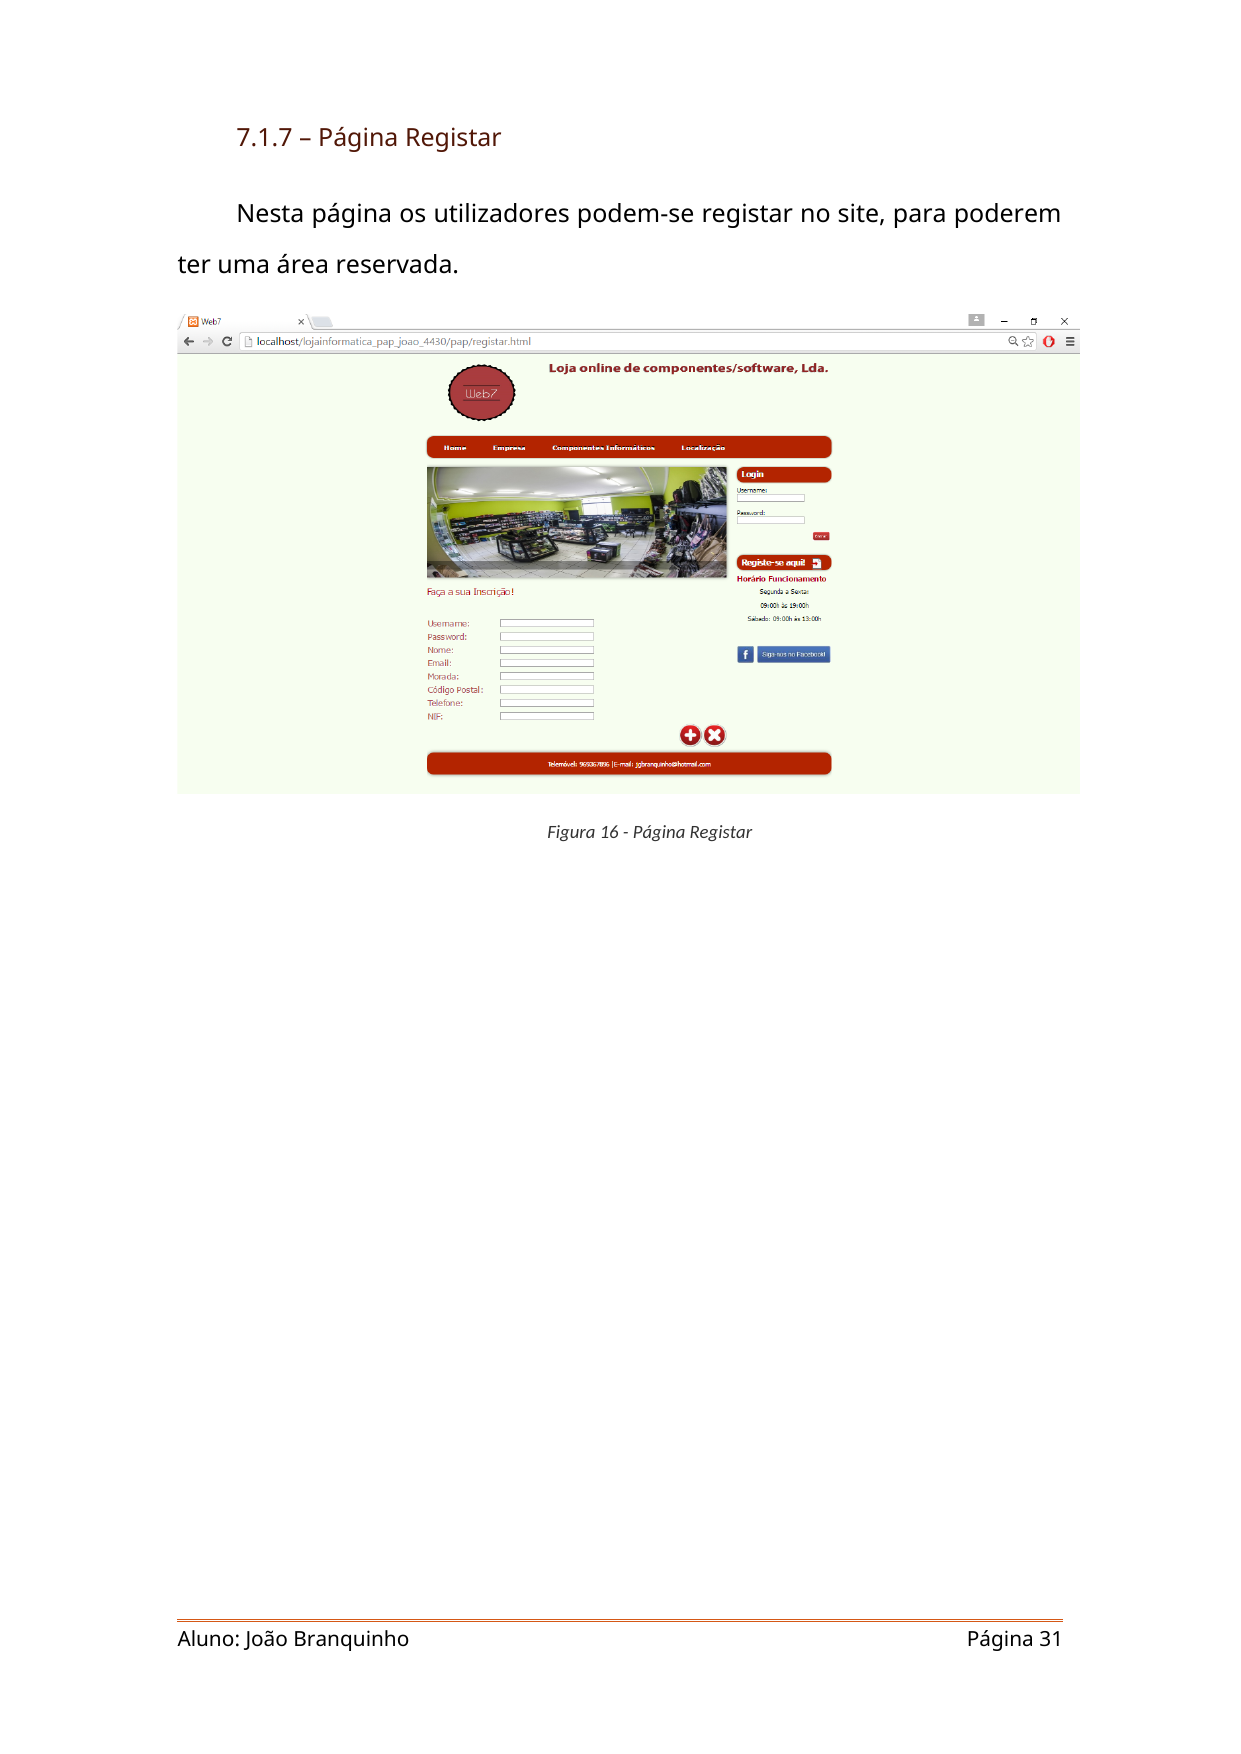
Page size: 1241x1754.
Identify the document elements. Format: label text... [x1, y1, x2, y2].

picture [177, 314, 1080, 794]
text Nesta página os utilizadores podem-se registar no site, para poderem ter uma área reservada. [177, 195, 1063, 280]
subtitle 7.1.7 – Página Registar [177, 119, 1063, 153]
